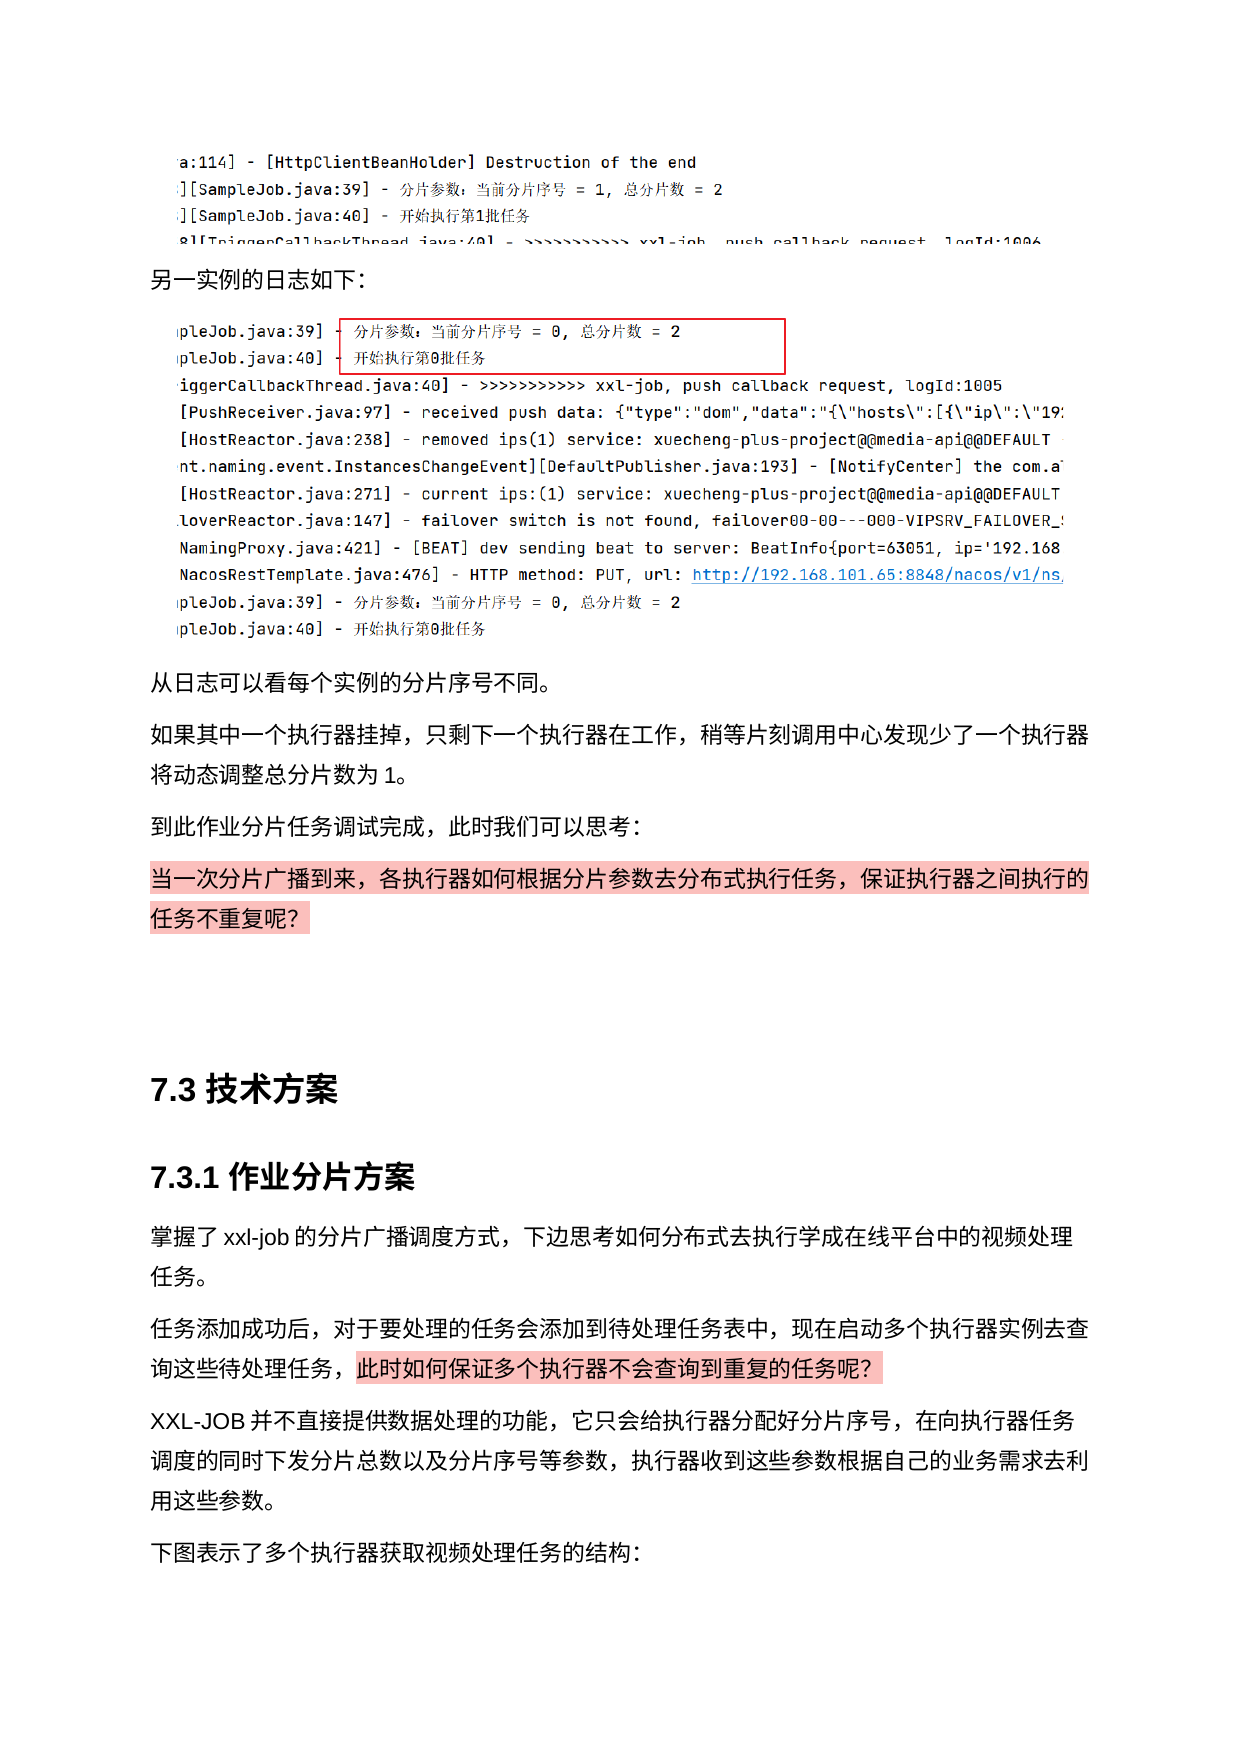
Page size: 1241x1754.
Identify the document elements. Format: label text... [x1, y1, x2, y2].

text 另一实例的日志如下： [150, 262, 1090, 295]
text 7.3 技术方案 [150, 1063, 1090, 1111]
text 到此作业分片任务调试完成，此时我们可以思考： [150, 809, 1090, 842]
text 掌握了xxl-job的分片广播调度方式，下边思考如何分布式去执行学成在线平台中的视频处理任务。 [150, 1219, 1090, 1292]
text 7.3.1 作业分片方案 [150, 1152, 1090, 1197]
text 任务添加成功后，对于要处理的任务会添加到待处理任务表中，现在启动多个执行器实例去查询这些待处理任务，此时如何保证多个执行器不会查询到重复的任务呢？ [150, 1311, 1090, 1384]
text 下图表示了多个执行器获取视频处理任务的结构： [150, 1535, 1090, 1568]
picture [177, 150, 1064, 244]
text 从日志可以看每个实例的分片序号不同。 [150, 664, 1090, 698]
text 如果其中一个执行器挂掉，只剩下一个执行器在工作，稍等片刻调用中心发现少了一个执行器将动态调整总分片数为1。 [150, 717, 1090, 790]
text 当一次分片广播到来，各执行器如何根据分片参数去分布式执行任务，保证执行器之间执行的任务不重复呢？ [150, 861, 1090, 934]
text XXL-JOB并不直接提供数据处理的功能，它只会给执行器分配好分片序号，在向执行器任务调度的同时下发分片总数以及分片序号等参数，执行器收到这些参数根据自己的业务需求去利用这些参数。 [150, 1403, 1090, 1516]
picture [177, 313, 1064, 647]
